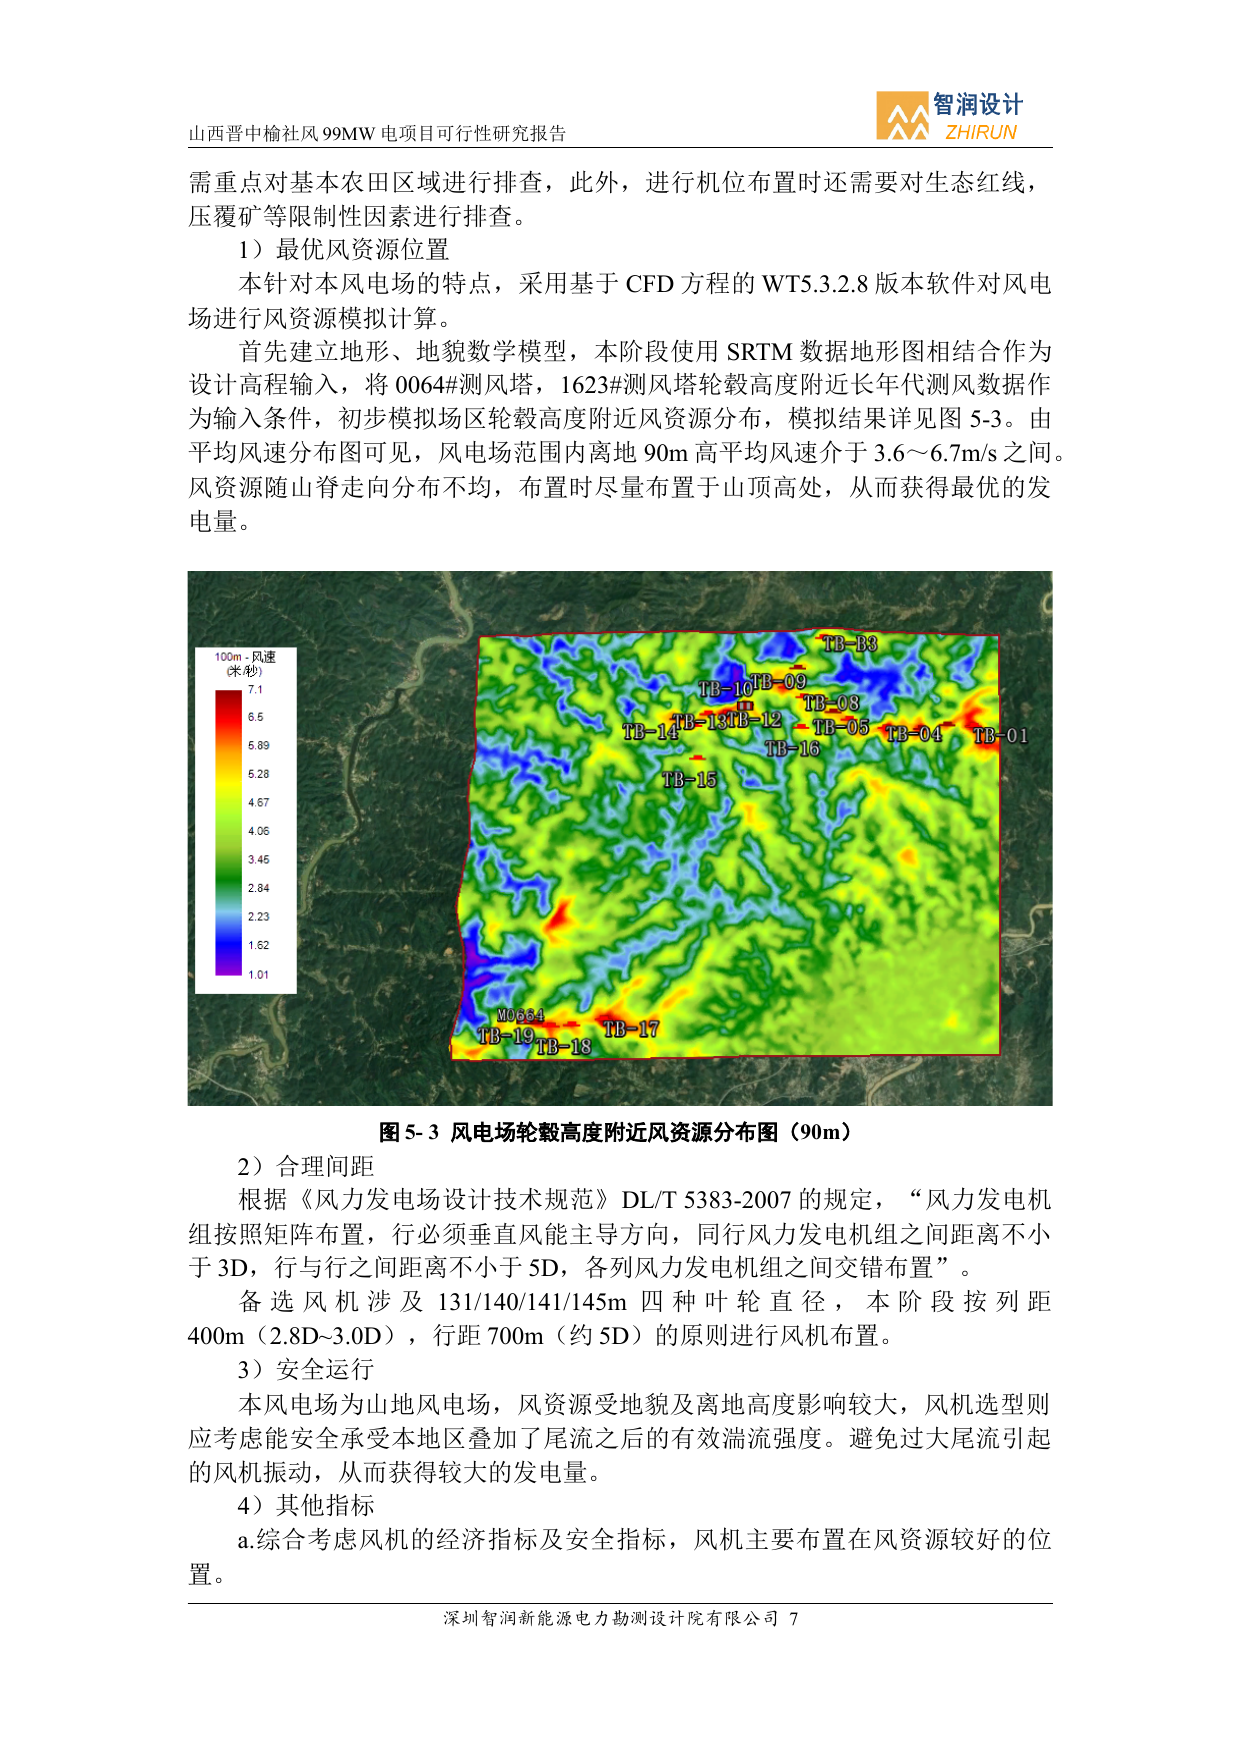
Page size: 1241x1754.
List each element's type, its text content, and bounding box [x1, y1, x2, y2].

text 3）安全运行 [187, 1352, 1053, 1386]
text 本针对本风电场的特点，采用基于CFD方程的WT5.3.2.8版本软件对风电场进行风资源模拟计算。 [187, 265, 1053, 333]
text 1）最优风资源位置 [187, 231, 1053, 265]
text 备选风机涉及131/140/141/145m四种叶轮直径，本阶段按列距400m（2.8D~3.0D），行距700m（约5D）的原则进行风机布置。 [187, 1284, 1053, 1352]
text 图5- 3 风电场轮毂高度附近风资源分布图（90m） [187, 1114, 1053, 1148]
text 4）其他指标 [187, 1488, 1053, 1522]
picture [187, 571, 1053, 1106]
text 本风电场为山地风电场，风资源受地貌及离地高度影响较大，风机选型则应考虑能安全承受本地区叠加了尾流之后的有效湍流强度。避免过大尾流引起的风机振动，从而获得较大的发电量。 [187, 1386, 1053, 1488]
text 根据《风力发电场设计技术规范》DL/T 5383-2007的规定，“风力发电机组按照矩阵布置，行必须垂直风能主导方向，同行风力发电机组之间距离不小于3D，行与行之间距离不小于5D，各列风力发电机组之间交错布置”。 [187, 1182, 1053, 1284]
text 本项目区域内存在部分限制性因素，主要为基本农田的分布，风机布置时需重点对基本农田区域进行排查，此外，进行机位布置时还需要对生态红线，压覆矿等限制性因素进行排查。 [187, 163, 1053, 231]
picture [876, 88, 1024, 141]
text 2）合理间距 [187, 1148, 1053, 1182]
text 首先建立地形、地貌数学模型，本阶段使用SRTM数据地形图相结合作为设计高程输入，将0064#测风塔，1623#测风塔轮毂高度附近长年代测风数据作为输入条件，初步模拟场区轮毂高度附近风资源分布，模拟结果详见图5-3。由平均风速分布图可见，风电场范围内离地90m高平均风速介于3.6～6.7m/s之间。风资源随山脊走向分布不均，布置时尽量布置于山顶高处，从而获得最优的发电量。 [187, 333, 1053, 537]
text a.综合考虑风机的经济指标及安全指标，风机主要布置在风资源较好的位置。 [187, 1522, 1053, 1590]
